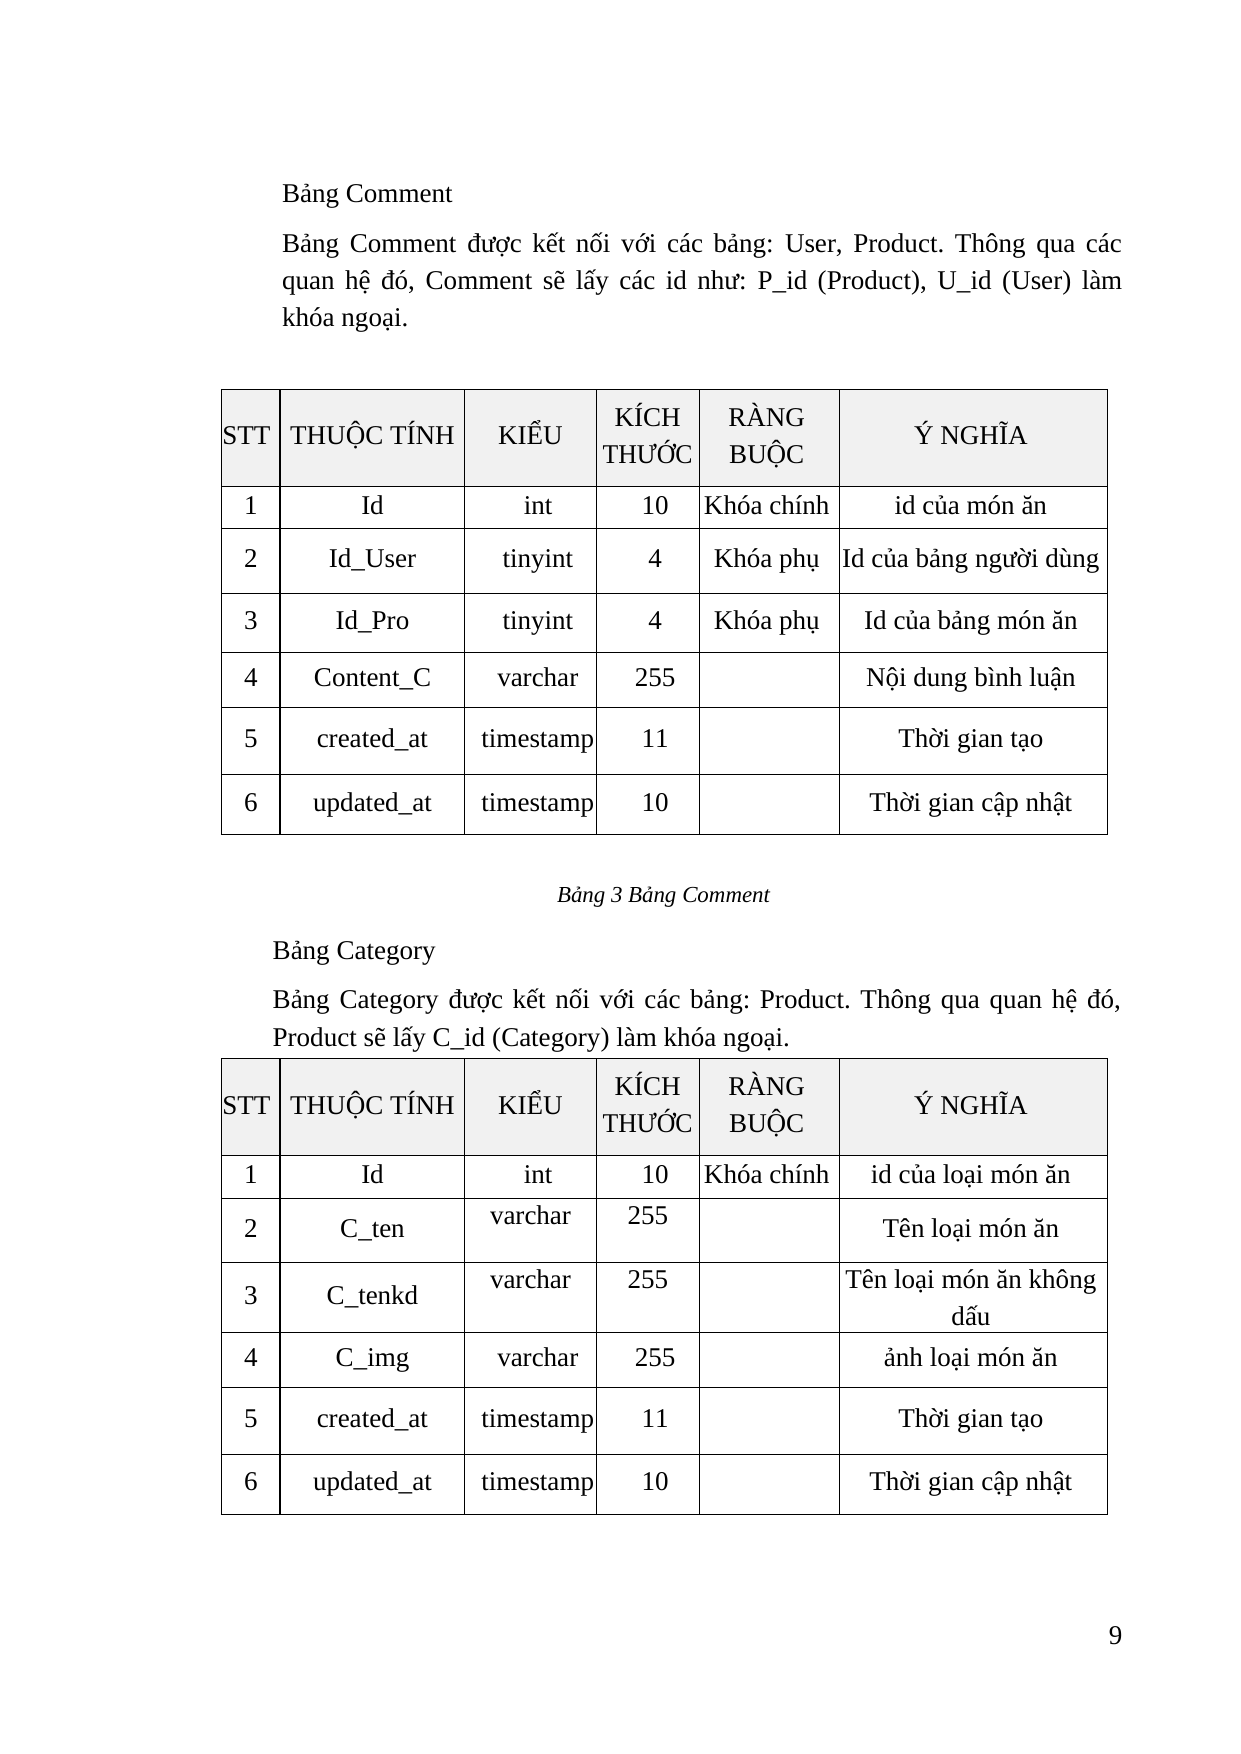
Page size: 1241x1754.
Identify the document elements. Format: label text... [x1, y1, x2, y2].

table_cell 255 [597, 1199, 699, 1262]
table_cell 10 [597, 487, 699, 528]
table_cell updated_at [281, 775, 464, 834]
table_header KIỂU [465, 390, 596, 486]
table_cell timestamp [465, 1455, 596, 1513]
table_cell Id của bảng món ăn [840, 594, 1107, 652]
list Bảng Category [272, 934, 1122, 965]
table_header STT [222, 390, 279, 486]
table_cell int [465, 1156, 596, 1198]
table_cell varchar [465, 1263, 596, 1332]
table_cell timestamp [465, 775, 596, 834]
table_cell varchar [465, 1199, 596, 1262]
table_cell C_img [281, 1333, 464, 1387]
table_cell 1 [222, 487, 279, 528]
table_cell [700, 1388, 839, 1453]
table_cell 10 [597, 775, 699, 834]
table_cell Nội dung bình luận [840, 653, 1107, 707]
table_cell Thời gian cập nhật [840, 1455, 1107, 1513]
table_cell Id của bảng người dùng [840, 529, 1107, 593]
table_cell Thời gian tạo [840, 708, 1107, 773]
table_cell Id [281, 1156, 464, 1198]
table_cell 4 [222, 1333, 279, 1387]
table_cell 1 [222, 1156, 279, 1198]
table_cell 6 [222, 1455, 279, 1513]
table_cell Khóa chính [700, 487, 839, 528]
table_header KÍCH THƯỚC [597, 1059, 699, 1155]
table_cell [700, 708, 839, 773]
table_cell Id [281, 487, 464, 528]
table_cell 3 [222, 1263, 279, 1332]
table_cell id của loại món ăn [840, 1156, 1107, 1198]
table_cell 255 [597, 1333, 699, 1387]
table_cell [700, 653, 839, 707]
table_cell int [465, 487, 596, 528]
table_header STT [222, 1059, 279, 1155]
table_cell 10 [597, 1156, 699, 1198]
table_cell Khóa chính [700, 1156, 839, 1198]
table_cell Thời gian tạo [840, 1388, 1107, 1453]
table_header Ý NGHĨA [840, 390, 1107, 486]
table_cell 11 [597, 708, 699, 773]
text Bảng Comment được kết nối với các bảng: User, Product. Thông qua các quan hệ đó, Comment sẽ lấy các id như: P_id (Product), U_id (User) làm khóa ngoại. [282, 227, 1122, 333]
table_cell C_tenkd [281, 1263, 464, 1332]
table_cell [700, 1333, 839, 1387]
table_cell tinyint [465, 594, 596, 652]
table_cell Tên loại món ăn không dấu [840, 1263, 1107, 1332]
table_header Ý NGHĨA [840, 1059, 1107, 1155]
table_cell [700, 775, 839, 834]
table_cell 6 [222, 775, 279, 834]
table_header THUỘC TÍNH [281, 1059, 464, 1155]
table_cell Id_User [281, 529, 464, 593]
table_cell 3 [222, 594, 279, 652]
table_cell 5 [222, 1388, 279, 1453]
table_header RÀNG BUỘC [700, 1059, 839, 1155]
table_cell 4 [597, 594, 699, 652]
table_cell Khóa phụ [700, 529, 839, 593]
table_cell varchar [465, 1333, 596, 1387]
table_header KIỂU [465, 1059, 596, 1155]
table_cell ảnh loại món ăn [840, 1333, 1107, 1387]
table_cell created_at [281, 1388, 464, 1453]
table_cell Content_C [281, 653, 464, 707]
table_header KÍCH THƯỚC [597, 390, 699, 486]
table_cell 2 [222, 1199, 279, 1262]
table_cell Id_Pro [281, 594, 464, 652]
list Bảng Comment [282, 177, 1122, 208]
table_cell tinyint [465, 529, 596, 593]
table_cell [700, 1263, 839, 1332]
table_cell 4 [597, 529, 699, 593]
text Bảng Category được kết nối với các bảng: Product. Thông qua quan hệ đó, Product sẽ lấy C_id (Category) làm khóa ngoại. [272, 983, 1122, 1052]
table_cell updated_at [281, 1455, 464, 1513]
table_cell Thời gian cập nhật [840, 775, 1107, 834]
table_cell Khóa phụ [700, 594, 839, 652]
table_cell timestamp [465, 708, 596, 773]
table_cell id của món ăn [840, 487, 1107, 528]
table_cell 2 [222, 529, 279, 593]
table_cell created_at [281, 708, 464, 773]
table_cell varchar [465, 653, 596, 707]
table_cell 255 [597, 1263, 699, 1332]
table_cell C_ten [281, 1199, 464, 1262]
table_cell 4 [222, 653, 279, 707]
table_header RÀNG BUỘC [700, 390, 839, 486]
table_header THUỘC TÍNH [281, 390, 464, 486]
table_cell Tên loại món ăn [840, 1199, 1107, 1262]
table_cell 255 [597, 653, 699, 707]
table_cell 11 [597, 1388, 699, 1453]
table_cell timestamp [465, 1388, 596, 1453]
table_cell 10 [597, 1455, 699, 1513]
text Bảng 3 Bảng Comment [207, 881, 1122, 908]
table_cell [700, 1455, 839, 1513]
table_cell [700, 1199, 839, 1262]
table_cell 5 [222, 708, 279, 773]
